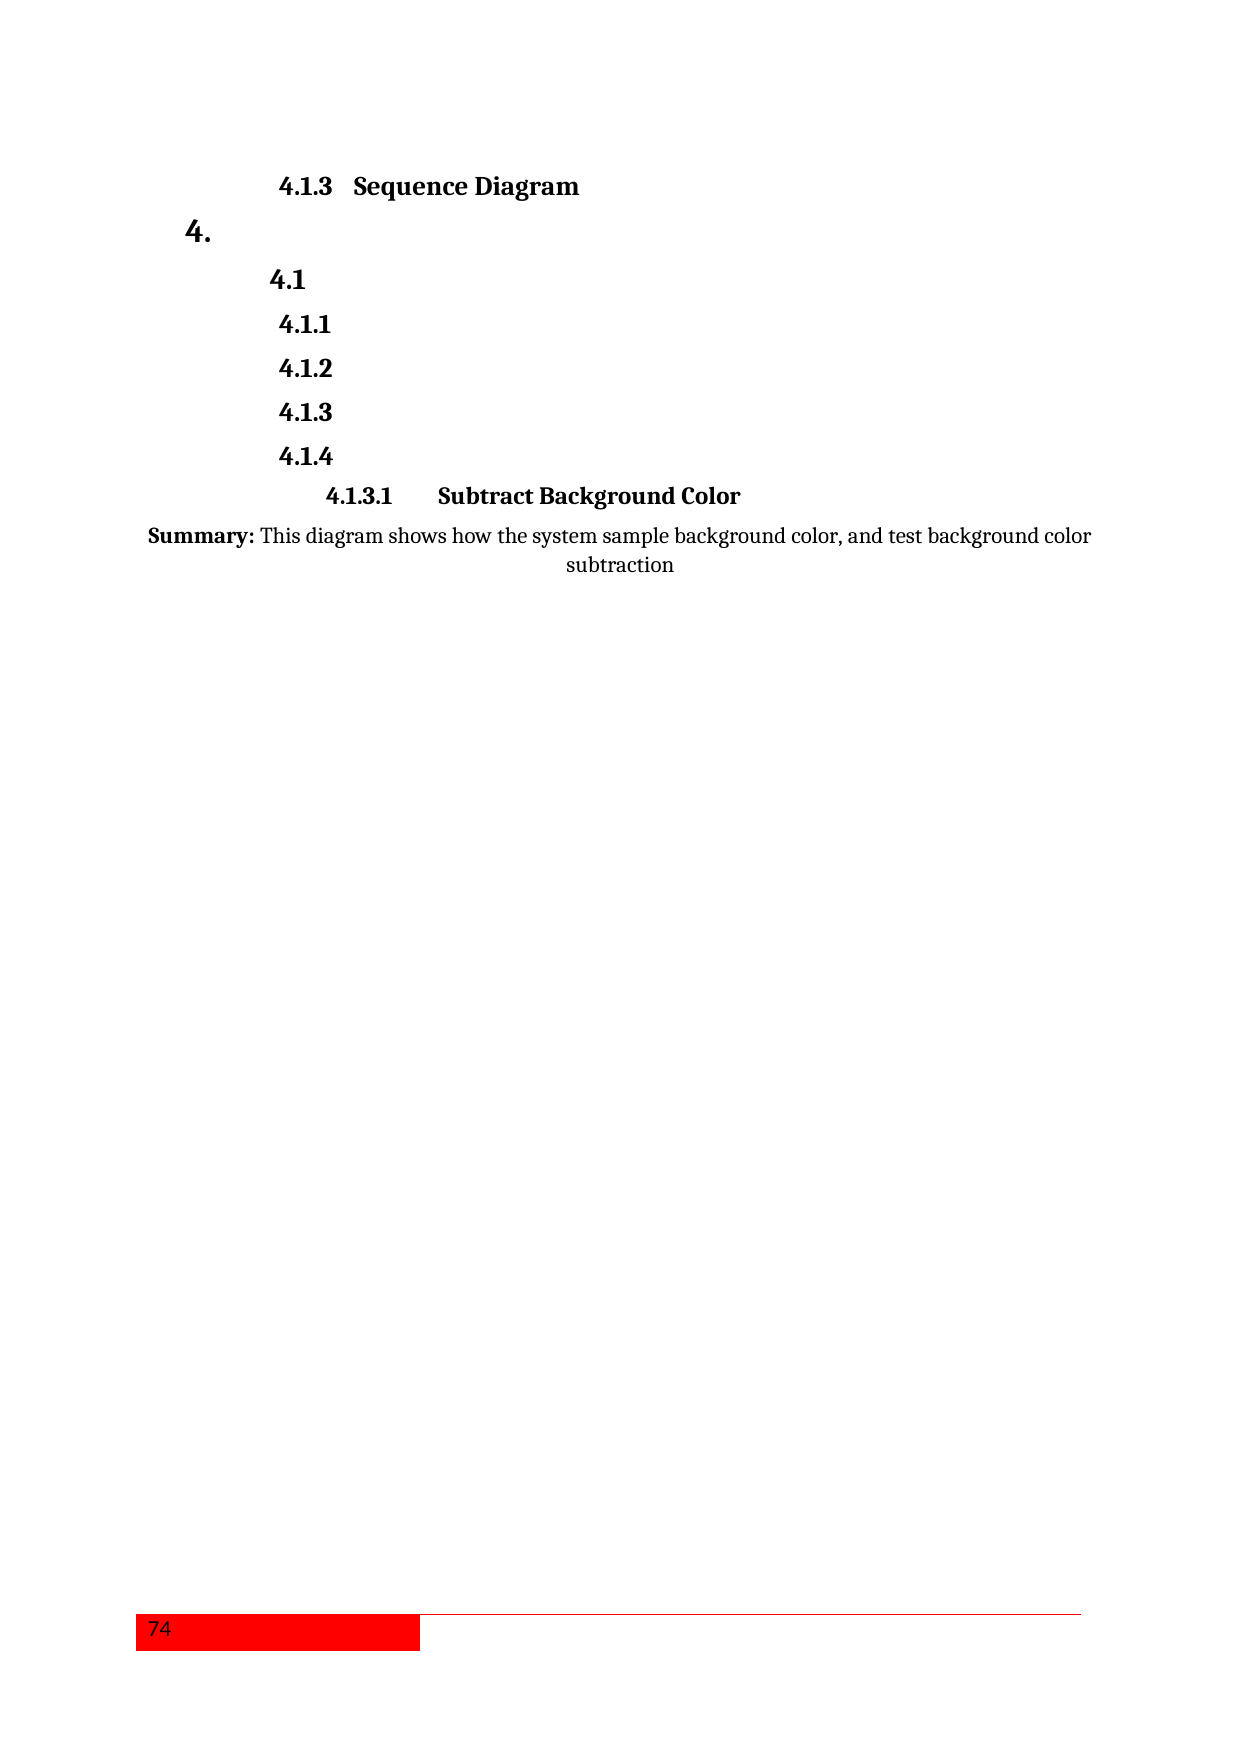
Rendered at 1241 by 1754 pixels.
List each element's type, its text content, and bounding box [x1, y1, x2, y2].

subtitle Subtract Background Color [326, 482, 1092, 511]
list Summary: This diagram shows how the system sample background color, and test background color subtraction [148, 523, 1092, 578]
subtitle Sequence Diagram [279, 171, 1092, 202]
